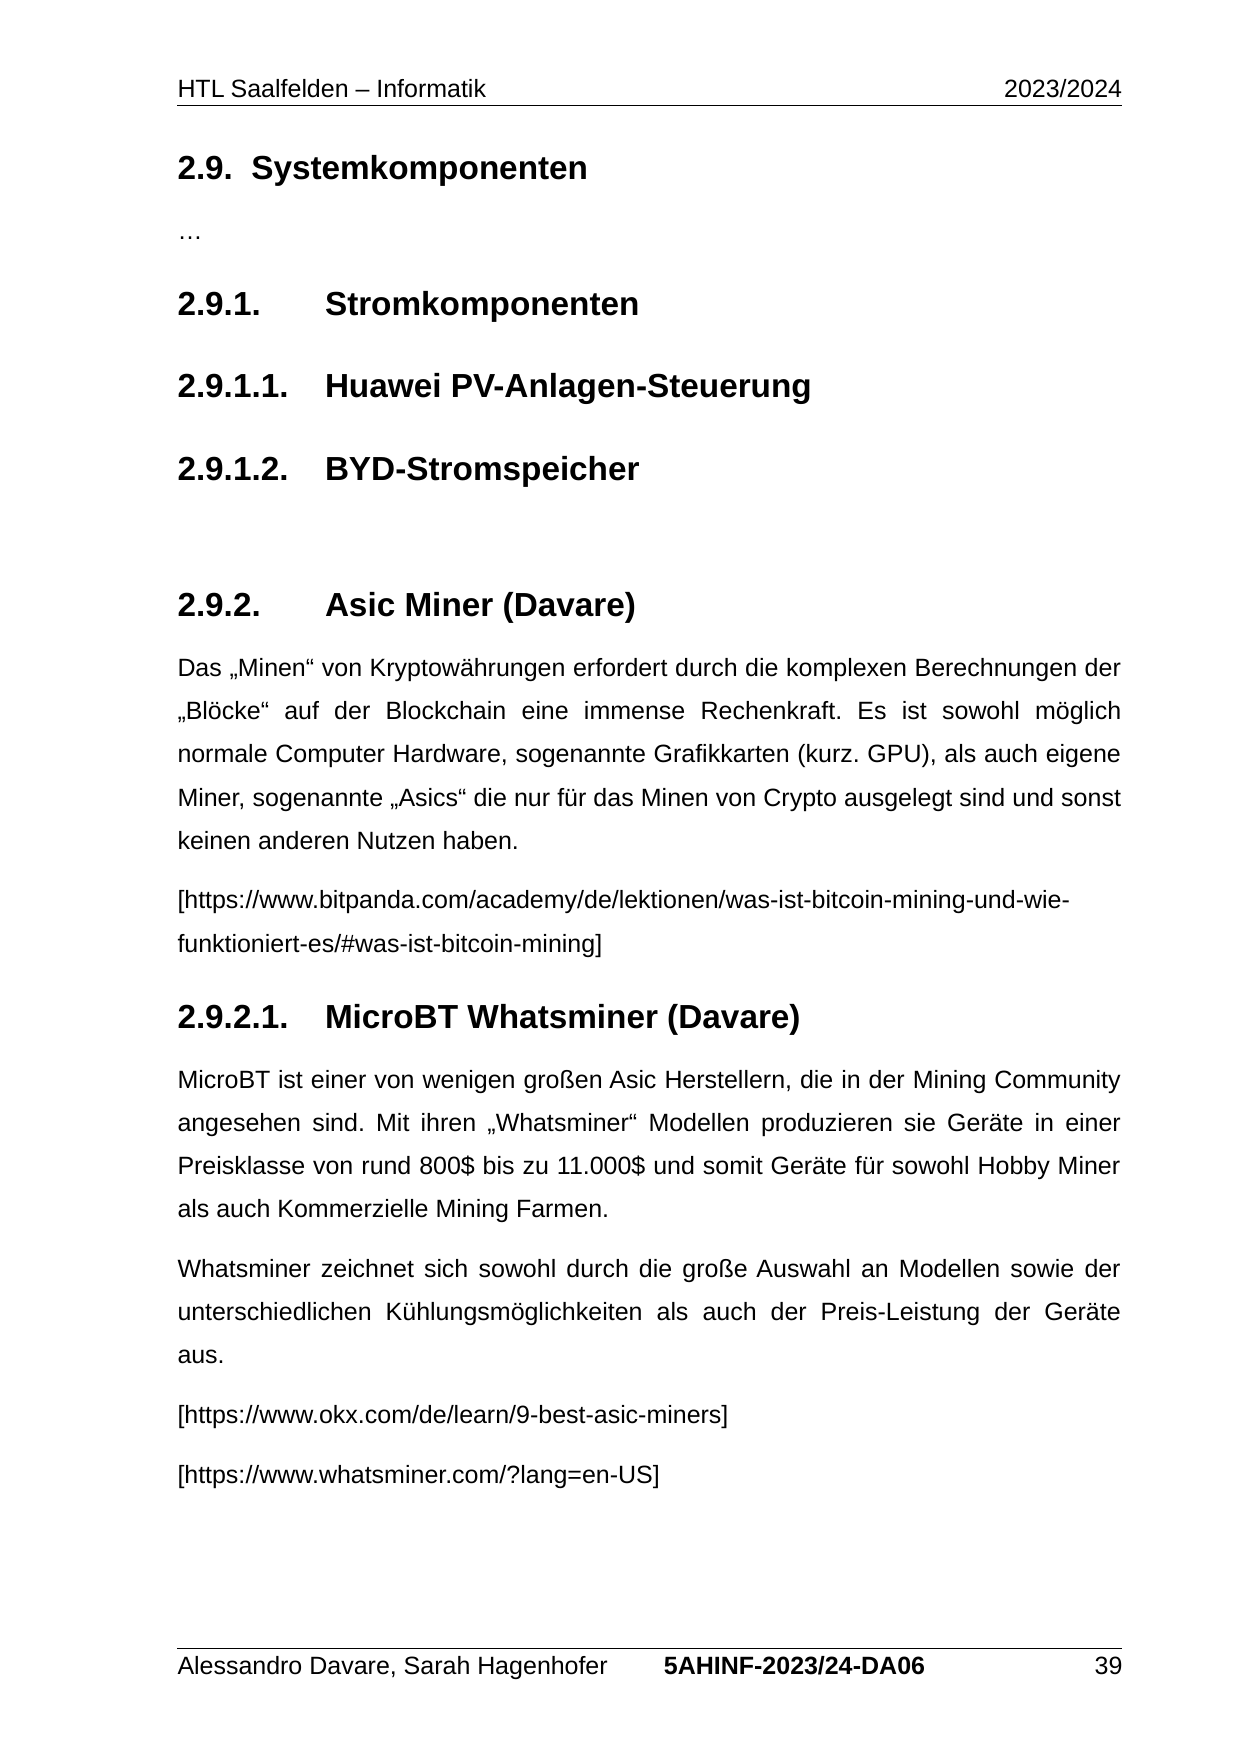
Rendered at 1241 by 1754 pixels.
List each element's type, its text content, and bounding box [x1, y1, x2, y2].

text Das „Minen“ von Kryptowährungen erfordert durch die komplexen Berechnungen der „Blöcke“ auf der Blockchain eine immense Rechenkraft. Es ist sowohl möglich normale Computer Hardware, sogenannte Grafikkarten (kurz. GPU), als auch eigene Miner, sogenannte „Asics“ die nur für das Minen von Crypto ausgelegt sind und sonst keinen anderen Nutzen haben. [177, 653, 1122, 854]
text Whatsminer zeichnet sich sowohl durch die große Auswahl an Modellen sowie der unterschiedlichen Kühlungsmöglichkeiten als auch der Preis-Leistung der Geräte aus. [177, 1254, 1122, 1369]
text MicroBT ist einer von wenigen großen Asic Herstellern, die in der Mining Community angesehen sind. Mit ihren „Whatsminer“ Modellen produzieren sie Geräte in einer Preisklasse von rund 800$ bis zu 11.000$ und somit Geräte für sowohl Hobby Miner als auch Kommerzielle Mining Farmen. [177, 1065, 1122, 1223]
subtitle Systemkomponenten [177, 148, 1122, 186]
text [https://www.whatsminer.com/?lang=en-US] [177, 1460, 1122, 1488]
subtitle MicroBT Whatsminer (Davare) [177, 997, 1122, 1035]
text [https://www.bitpanda.com/academy/de/lektionen/was-ist-bitcoin-mining-und-wie-funktioniert-es/#was-ist-bitcoin-mining] [177, 886, 1122, 957]
text … [177, 216, 1122, 244]
text [https://www.okx.com/de/learn/9-best-asic-miners] [177, 1400, 1122, 1429]
subtitle Stromkomponenten [177, 284, 1122, 322]
subtitle Huawei PV-Anlagen-Steuerung [177, 366, 1122, 405]
subtitle Asic Miner (Davare) [177, 585, 1122, 624]
subtitle BYD-Stromspeicher [177, 449, 1122, 487]
